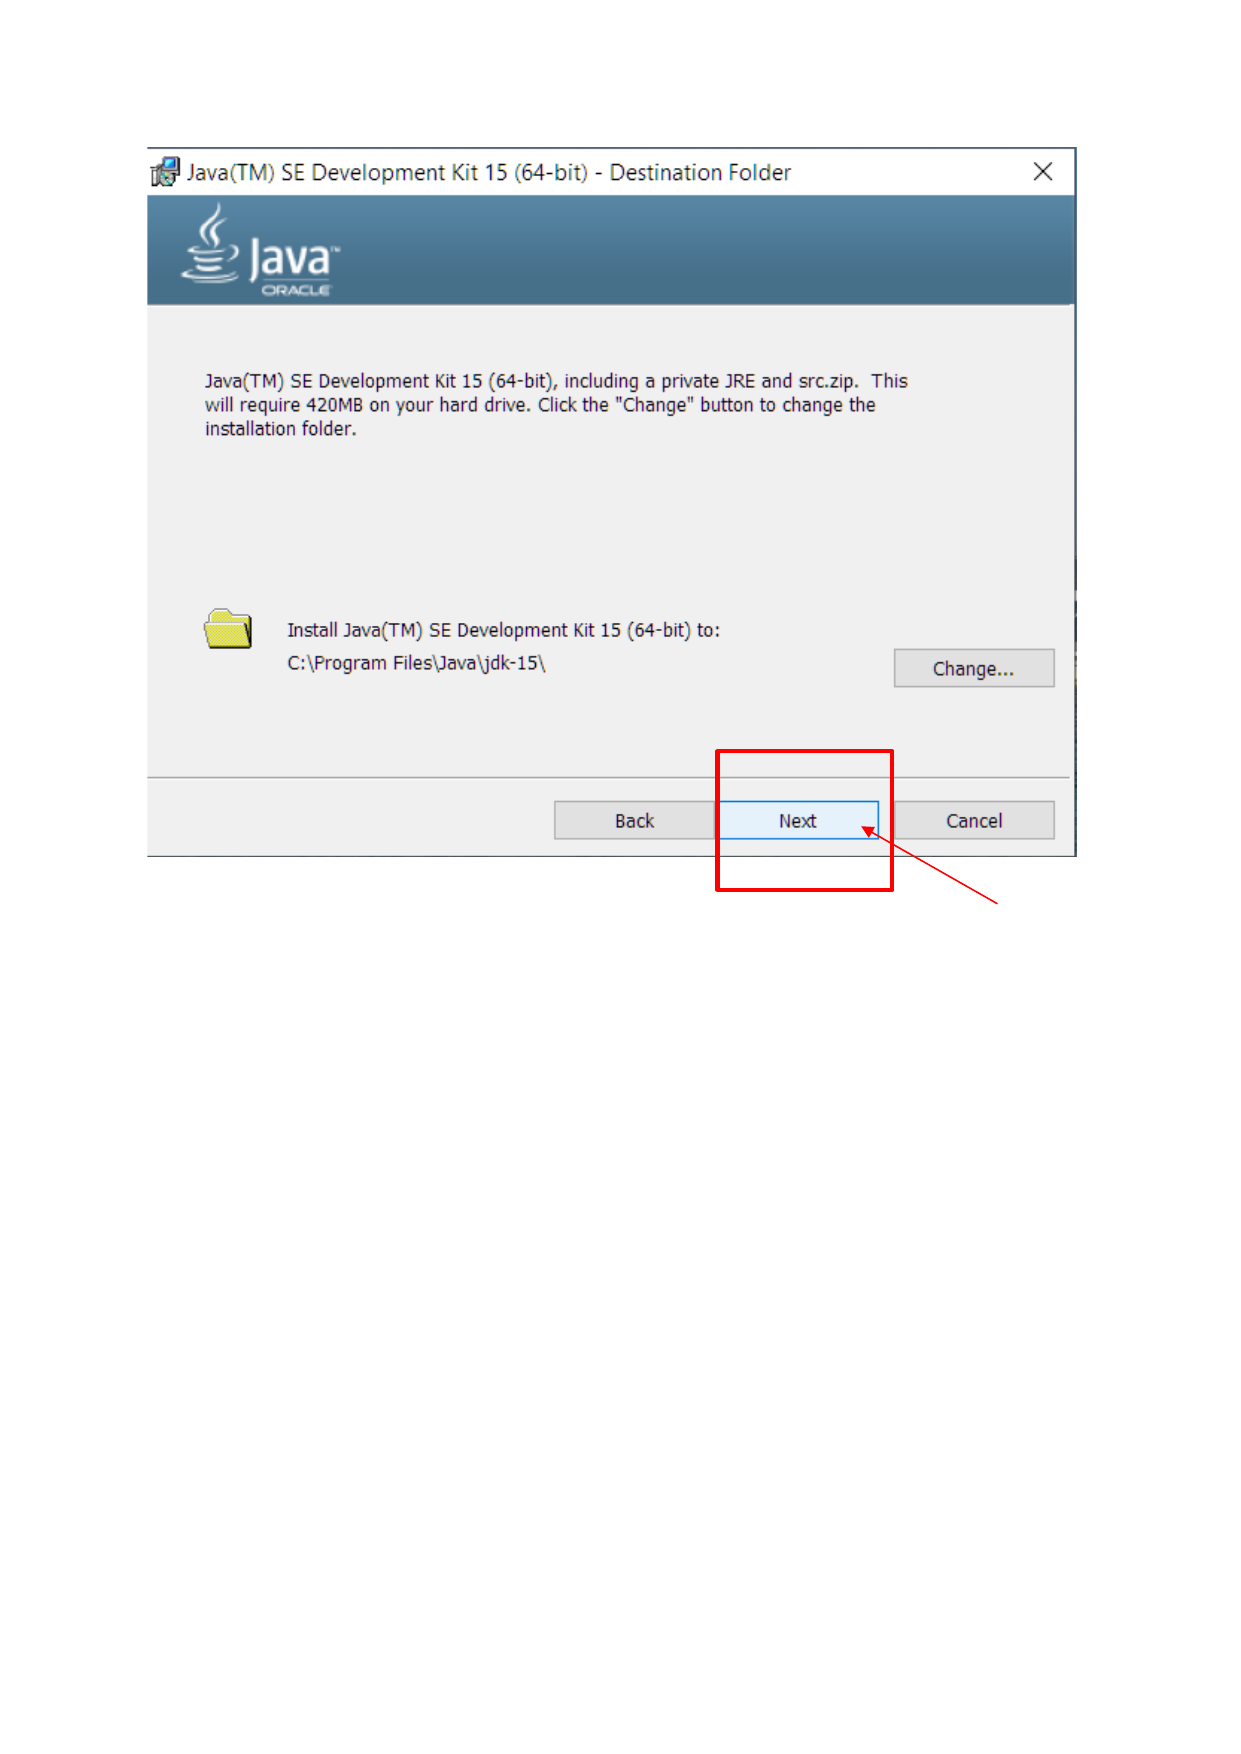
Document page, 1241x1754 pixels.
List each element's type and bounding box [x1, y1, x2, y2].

picture [720, 753, 890, 857]
picture [147, 147, 1077, 857]
picture [894, 847, 911, 857]
